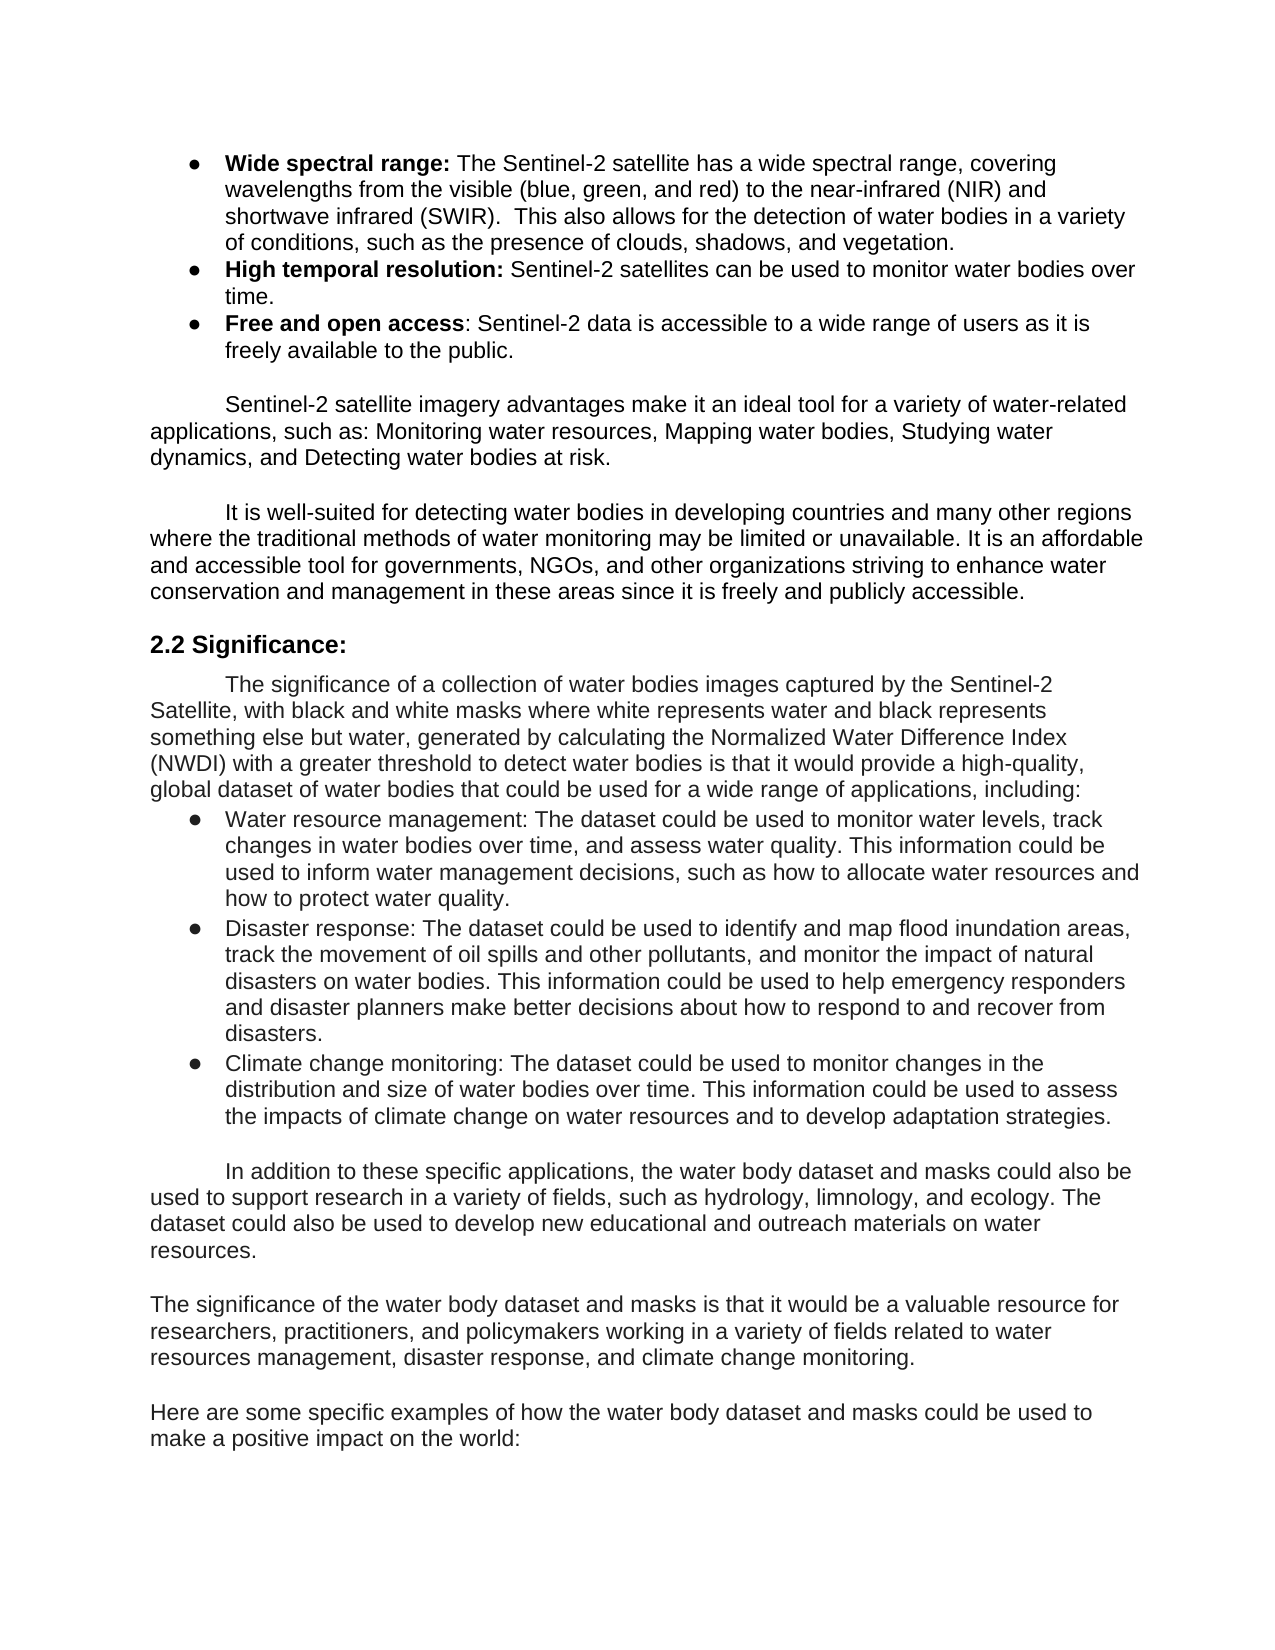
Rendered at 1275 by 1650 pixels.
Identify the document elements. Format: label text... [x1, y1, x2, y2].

list Disaster response: The dataset could be used to identify and map flood inundation areas, track the movement of oil spills and other pollutants, and monitor the impact of natural disasters on water bodies. This information could be used to help emergency responders and disaster planners make better decisions about how to respond to and recover from disasters. [187, 912, 1144, 1047]
text Sentinel-2 satellite imagery advantages make it an ideal tool for a variety of water-related applications, such as: Monitoring water resources, Mapping water bodies, Studying water dynamics, and Detecting water bodies at risk. [150, 391, 1144, 470]
text 2.2 Significance: [150, 630, 1144, 659]
list Free and open access: Sentinel-2 data is accessible to a wide range of users as it is freely available to the public. [187, 310, 1144, 363]
list High temporal resolution: Sentinel-2 satellites can be used to monitor water bodies over time. [187, 256, 1144, 309]
text It is well-suited for detecting water bodies in developing countries and many other regions where the traditional methods of water monitoring may be limited or unavailable. It is an affordable and accessible tool for governments, NGOs, and other organizations striving to enhance water conservation and management in these areas since it is freely and publicly accessible. [150, 499, 1144, 604]
list Wide spectral range: The Sentinel-2 satellite has a wide spectral range, covering wavelengths from the visible (blue, green, and red) to the near-infrared (NIR) and shortwave infrared (SWIR). This also allows for the detection of water bodies in a variety of conditions, such as the presence of clouds, shadows, and vegetation. [187, 150, 1144, 255]
text The significance of a collection of water bodies images captured by the Sentinel-2 Satellite, with black and white masks where white represents water and black represents something else but water, generated by calculating the Normalized Water Difference Index (NWDI) with a greater threshold to detect water bodies is that it would provide a high-quality, global dataset of water bodies that could be used for a wide range of applications, including: [150, 671, 1144, 803]
text The significance of the water body dataset and masks is that it would be a valuable resource for researchers, practitioners, and policymakers working in a variety of fields related to water resources management, disaster response, and climate change monitoring. [150, 1291, 1144, 1371]
text Here are some specific examples of how the water body dataset and masks could be used to make a positive impact on the world: [150, 1399, 1144, 1452]
list Water resource management: The dataset could be used to monitor water levels, track changes in water bodies over time, and assess water quality. This information could be used to inform water management decisions, such as how to allocate water resources and how to protect water quality. [187, 804, 1144, 911]
text In addition to these specific applications, the water body dataset and masks could also be used to support research in a variety of fields, such as hydrology, limnology, and ecology. The dataset could also be used to develop new educational and outreach materials on water resources. [150, 1158, 1144, 1263]
list Climate change monitoring: The dataset could be used to monitor changes in the distribution and size of water bodies over time. This information could be used to assess the impacts of climate change on water resources and to develop adaptation strategies. [187, 1048, 1144, 1129]
